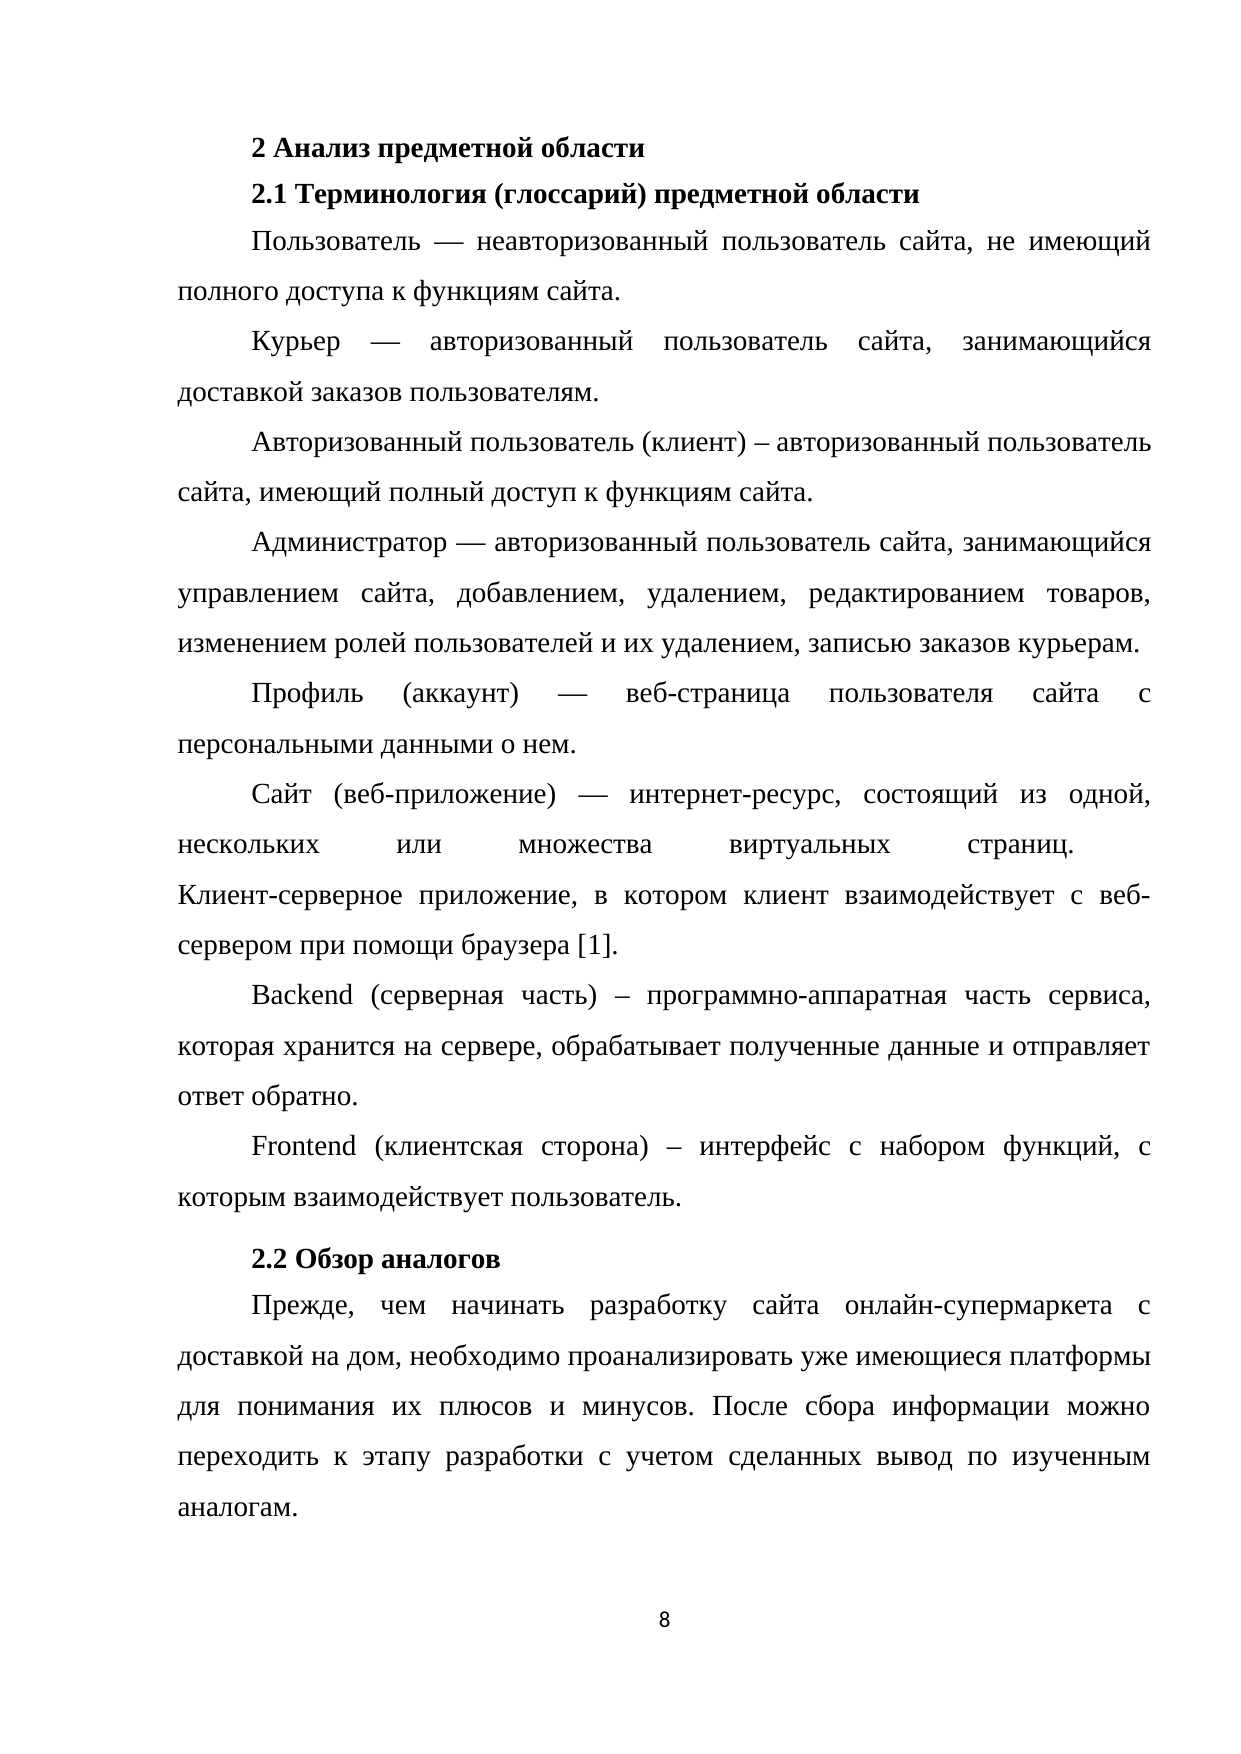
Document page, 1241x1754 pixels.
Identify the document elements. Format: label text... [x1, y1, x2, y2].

text Пользователь — неавторизованный пользователь сайта, не имеющий полного доступа к функциям сайта. [177, 223, 1152, 307]
text Прежде, чем начинать разработку сайта онлайн-супермаркета с доставкой на дом, необходимо проанализировать уже имеющиеся платформы для понимания их плюсов и минусов. После сбора информации можно переходить к этапу разработки с учетом сделанных вывод по изученным аналогам. [177, 1287, 1152, 1522]
text Frontend (клиентская сторона) – интерфейс с набором функций, с которым взаимодействует пользователь. [177, 1128, 1152, 1212]
text Курьер — авторизованный пользователь сайта, занимающийся доставкой заказов пользователям. [177, 323, 1152, 407]
text Анализ предметной области [251, 131, 1152, 164]
text Терминология (глоссарий) предметной области [251, 177, 1152, 210]
text Профиль (аккаунт) — веб-страница пользователя сайта с персональными данными о нем. [177, 676, 1152, 759]
text Сайт (веб-приложение) — интернет-ресурс, состоящий из одной, нескольких или множества виртуальных страниц. Клиент-серверное приложение, в котором клиент взаимодействует с веб-сервером при помощи браузера [1]. [177, 776, 1152, 961]
text Backend (серверная часть) – программно-аппаратная часть сервиса, которая хранится на сервере, обрабатывает полученные данные и отправляет ответ обратно. [177, 977, 1152, 1112]
text Администратор — авторизованный пользователь сайта, занимающийся управлением сайта, добавлением, удалением, редактированием товаров, изменением ролей пользователей и их удалением, записью заказов курьерам. [177, 524, 1152, 659]
text Авторизованный пользователь (клиент) – авторизованный пользователь сайта, имеющий полный доступ к функциям сайта. [177, 424, 1152, 508]
text Обзор аналогов [251, 1241, 1152, 1275]
